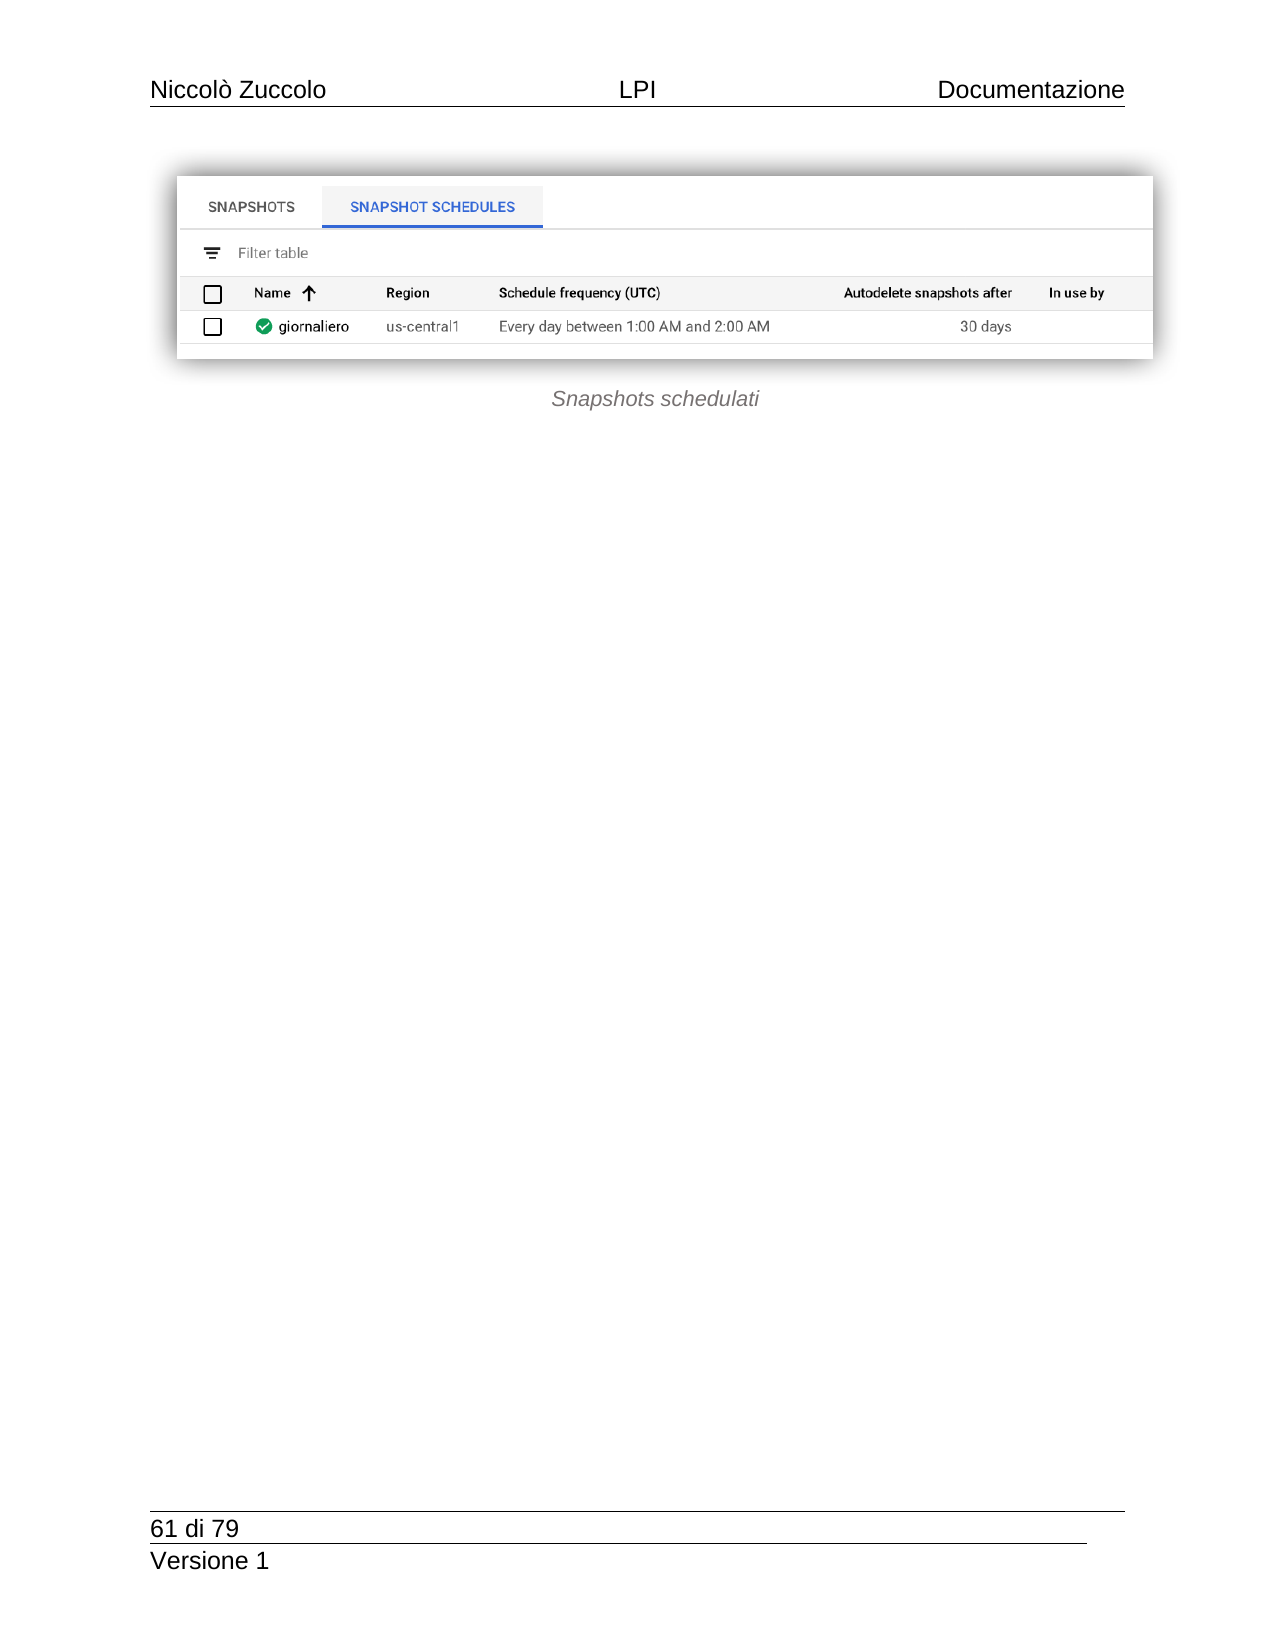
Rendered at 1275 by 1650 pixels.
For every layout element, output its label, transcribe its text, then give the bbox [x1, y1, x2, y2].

text Snapshots schedulati [187, 386, 1125, 411]
picture [177, 176, 1153, 359]
